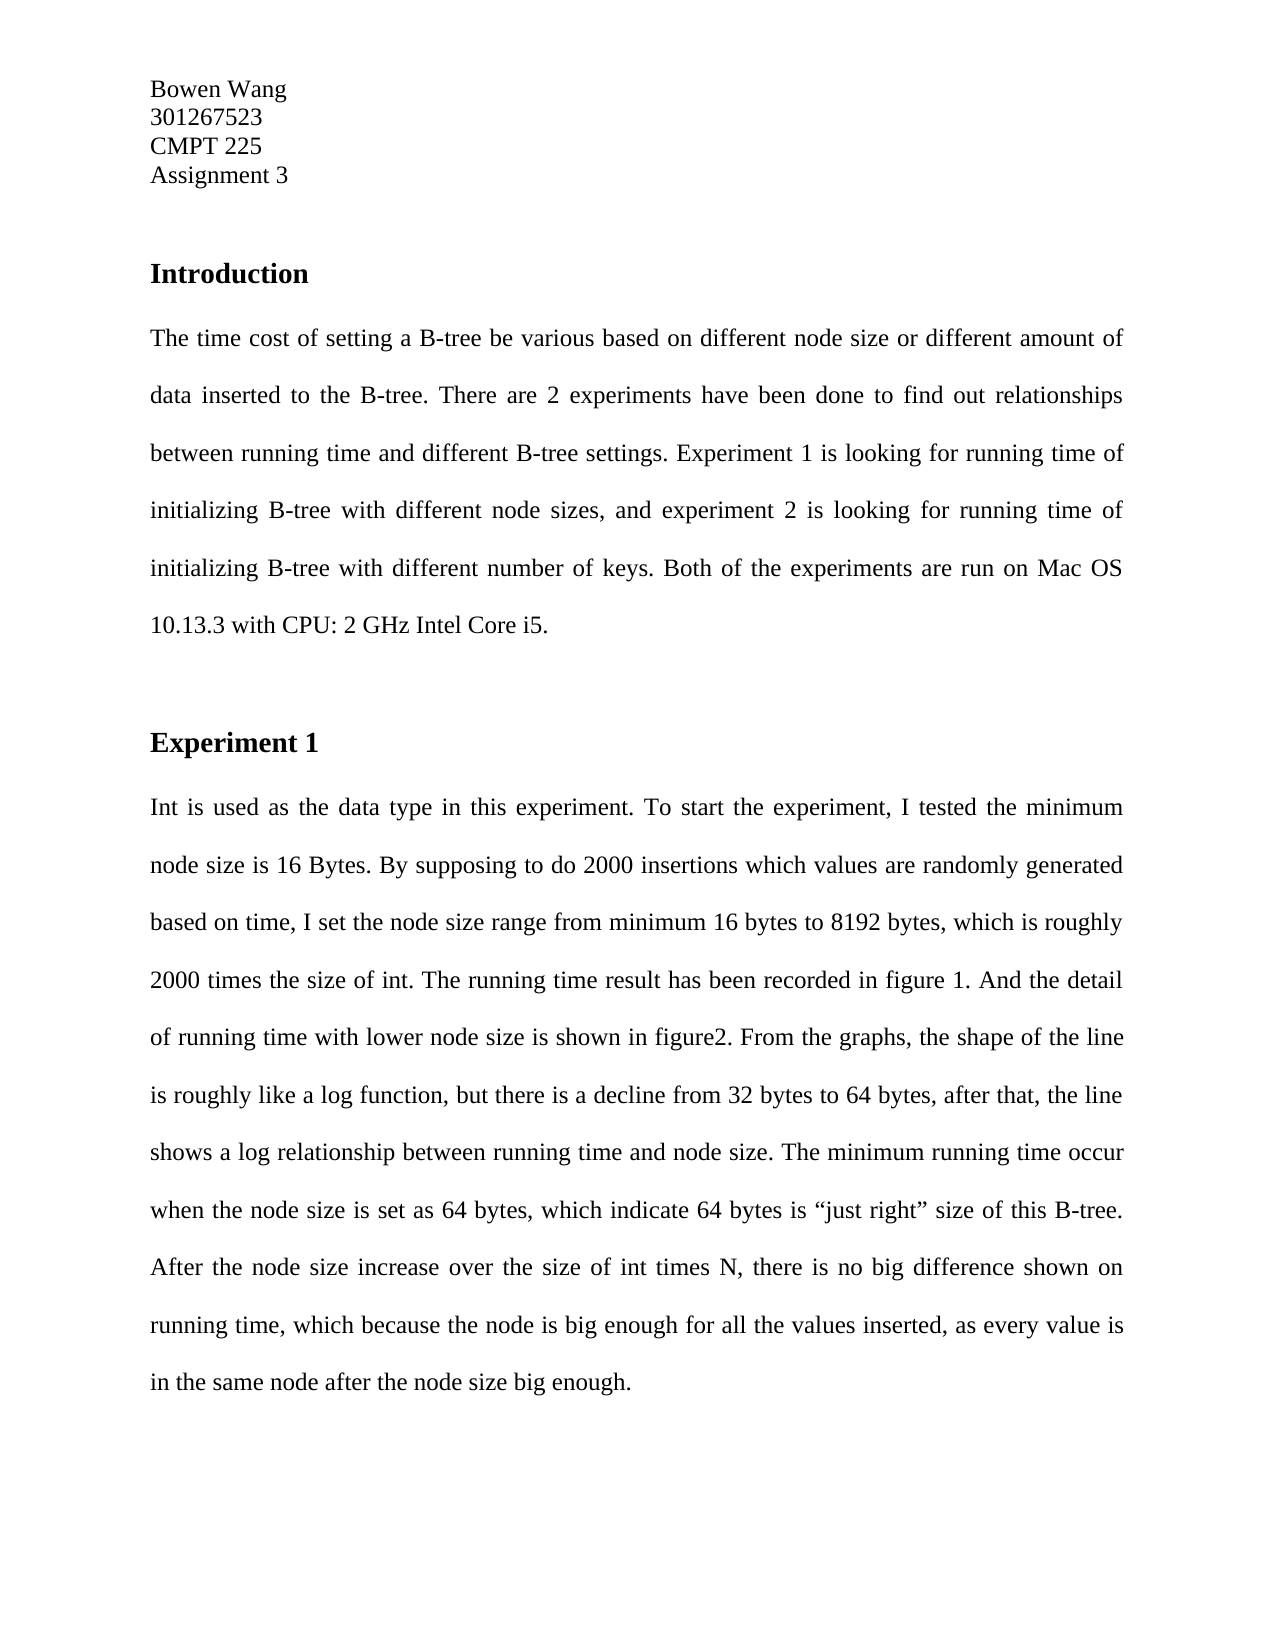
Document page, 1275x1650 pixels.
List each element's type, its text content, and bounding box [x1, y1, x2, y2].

text Experiment 1 [150, 725, 1125, 759]
text Introduction [150, 256, 1125, 289]
text The time cost of setting a B-tree be various based on different node size or different amount of data inserted to the B-tree. There are 2 experiments have been done to find out relationships between running time and different B-tree settings. Experiment 1 is looking for running time of initializing B-tree with different node sizes, and experiment 2 is looking for running time of initializing B-tree with different number of keys. Both of the experiments are run on Mac OS 10.13.3 with CPU: 2 GHz Intel Core i5. [150, 323, 1125, 639]
text Int is used as the data type in this experiment. To start the experiment, I tested the minimum node size is 16 Bytes. By supposing to do 2000 insertions which values are randomly generated based on time, I set the node size range from minimum 16 bytes to 8192 bytes, which is roughly 2000 times the size of int. The running time result has been recorded in figure 1. And the detail of running time with lower node size is shown in figure2. From the graphs, the shape of the line is roughly like a log function, but there is a decline from 32 bytes to 64 bytes, after that, the line shows a log relationship between running time and node size. The minimum running time occur when the node size is set as 64 bytes, which indicate 64 bytes is “just right” size of this B-tree. After the node size increase over the size of int times N, there is no big difference shown on running time, which because the node is big enough for all the values inserted, as every value is in the same node after the node size big enough. [150, 792, 1125, 1396]
